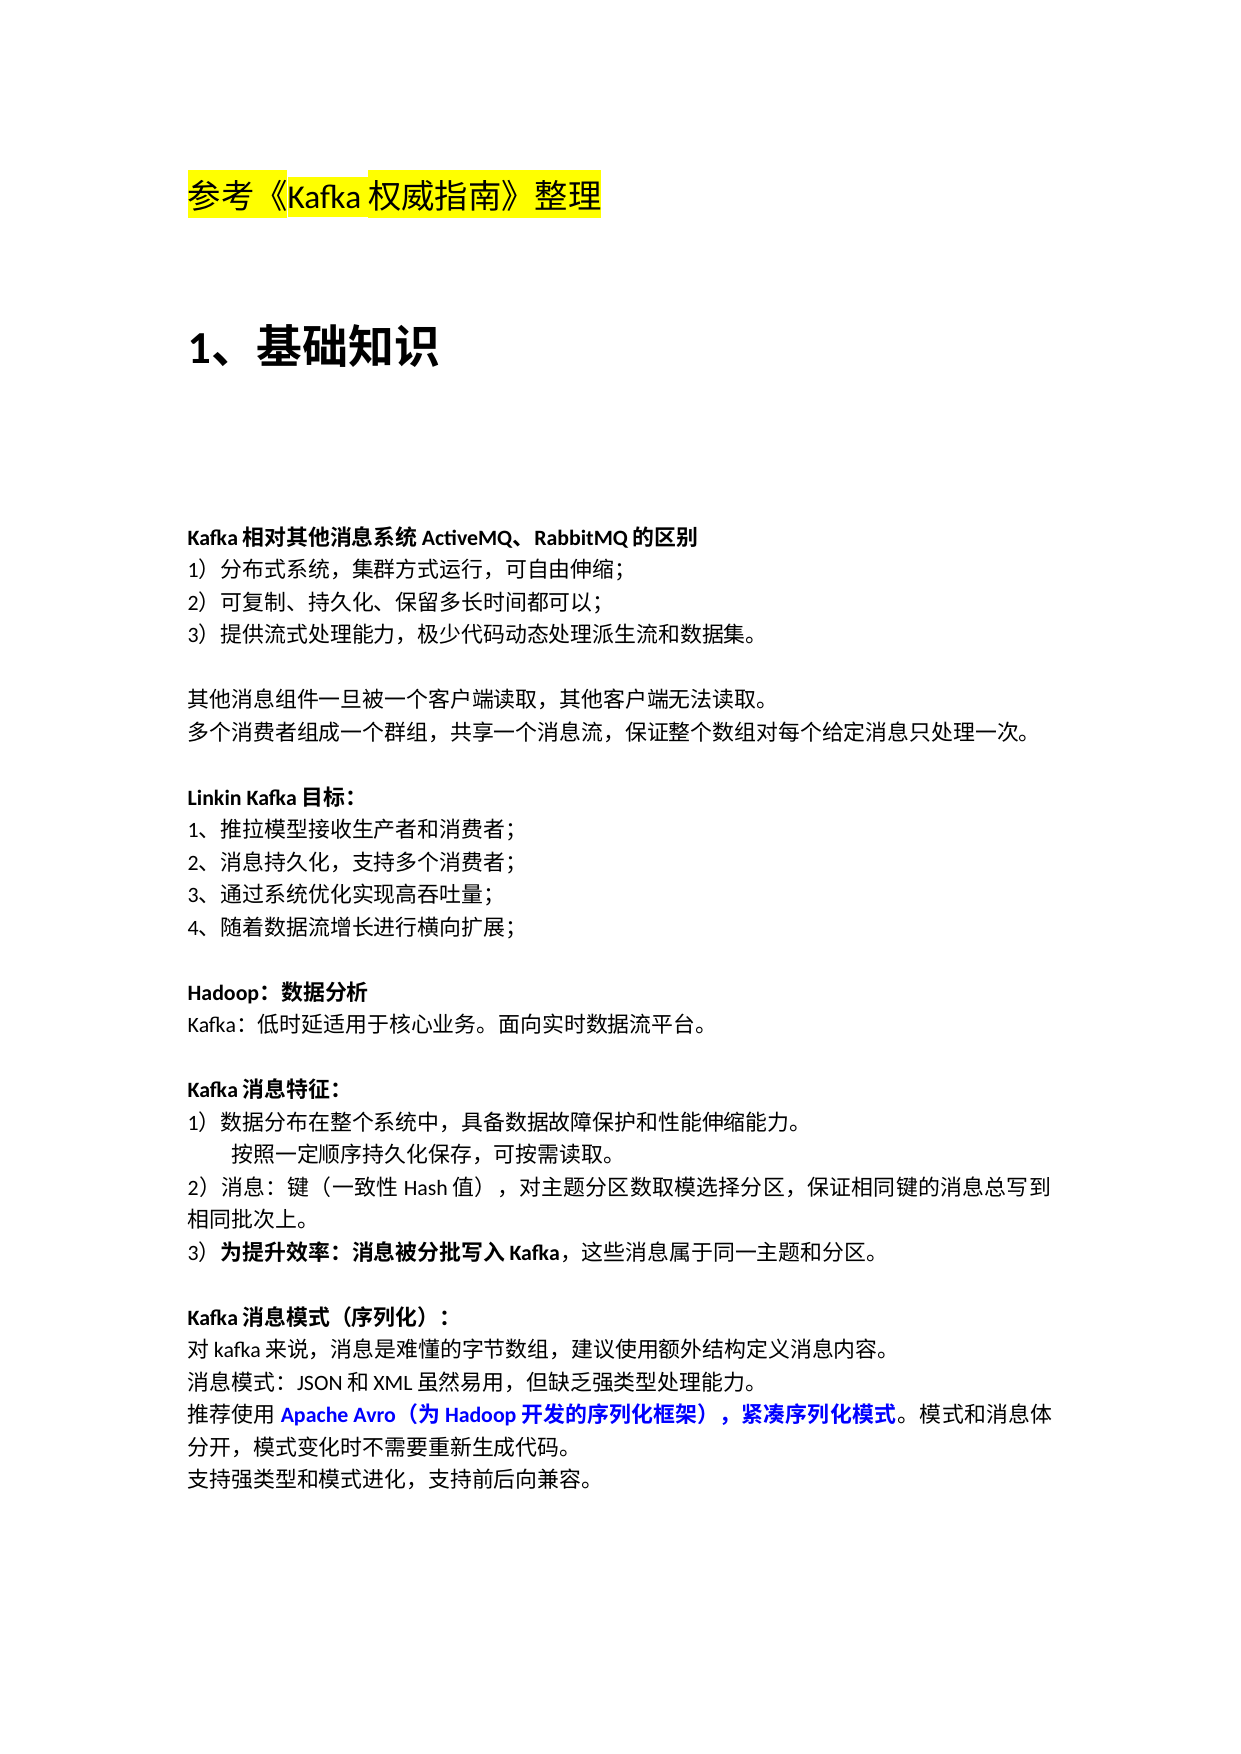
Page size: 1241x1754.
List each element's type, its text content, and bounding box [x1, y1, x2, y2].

list 2）消息：键（一致性Hash值），对主题分区数取模选择分区，保证相同键的消息总写到相同批次上。 [187, 1169, 1053, 1234]
list 3）为提升效率：消息被分批写入Kafka，这些消息属于同一主题和分区。 [187, 1234, 1053, 1267]
list Linkin Kafka目标： [187, 779, 1053, 812]
list 消息模式：JSON和XML虽然易用，但缺乏强类型处理能力。 [187, 1364, 1053, 1397]
list 提供流式处理能力，极少代码动态处理派生流和数据集。 [187, 617, 1053, 649]
list 可复制、持久化、保留多长时间都可以； [187, 584, 1053, 617]
list 数据分布在整个系统中，具备数据故障保护和性能伸缩能力。 [187, 1104, 1053, 1137]
list 推拉模型接收生产者和消费者； [187, 812, 1053, 844]
list 推荐使用Apache Avro（为Hadoop开发的序列化框架），紧凑序列化模式。模式和消息体分开，模式变化时不需要重新生成代码。 [187, 1397, 1053, 1462]
text 参考《Kafka权威指南》整理 [187, 162, 1053, 227]
list Kafka相对其他消息系统ActiveMQ、RabbitMQ的区别 [187, 519, 1053, 552]
list 按照一定顺序持久化保存，可按需读取。 [187, 1137, 1053, 1169]
list Kafka消息模式（序列化）： 对kafka来说，消息是难懂的字节数组，建议使用额外结构定义消息内容。 [187, 1299, 1053, 1364]
list Hadoop：数据分析 [187, 974, 1053, 1007]
list 消息持久化，支持多个消费者； [187, 844, 1053, 877]
subtitle 1、基础知识 [187, 295, 1053, 392]
list 通过系统优化实现高吞吐量； [187, 877, 1053, 909]
list Kafka：低时延适用于核心业务。面向实时数据流平台。 [187, 1007, 1053, 1039]
list 分布式系统，集群方式运行，可自由伸缩； [187, 552, 1053, 584]
list 随着数据流增长进行横向扩展； [187, 909, 1053, 942]
list 支持强类型和模式进化，支持前后向兼容。 [187, 1462, 1053, 1494]
list Kafka消息特征： [187, 1072, 1053, 1104]
list 多个消费者组成一个群组，共享一个消息流，保证整个数组对每个给定消息只处理一次。 [187, 714, 1053, 747]
list 其他消息组件一旦被一个客户端读取，其他客户端无法读取。 [187, 682, 1053, 714]
